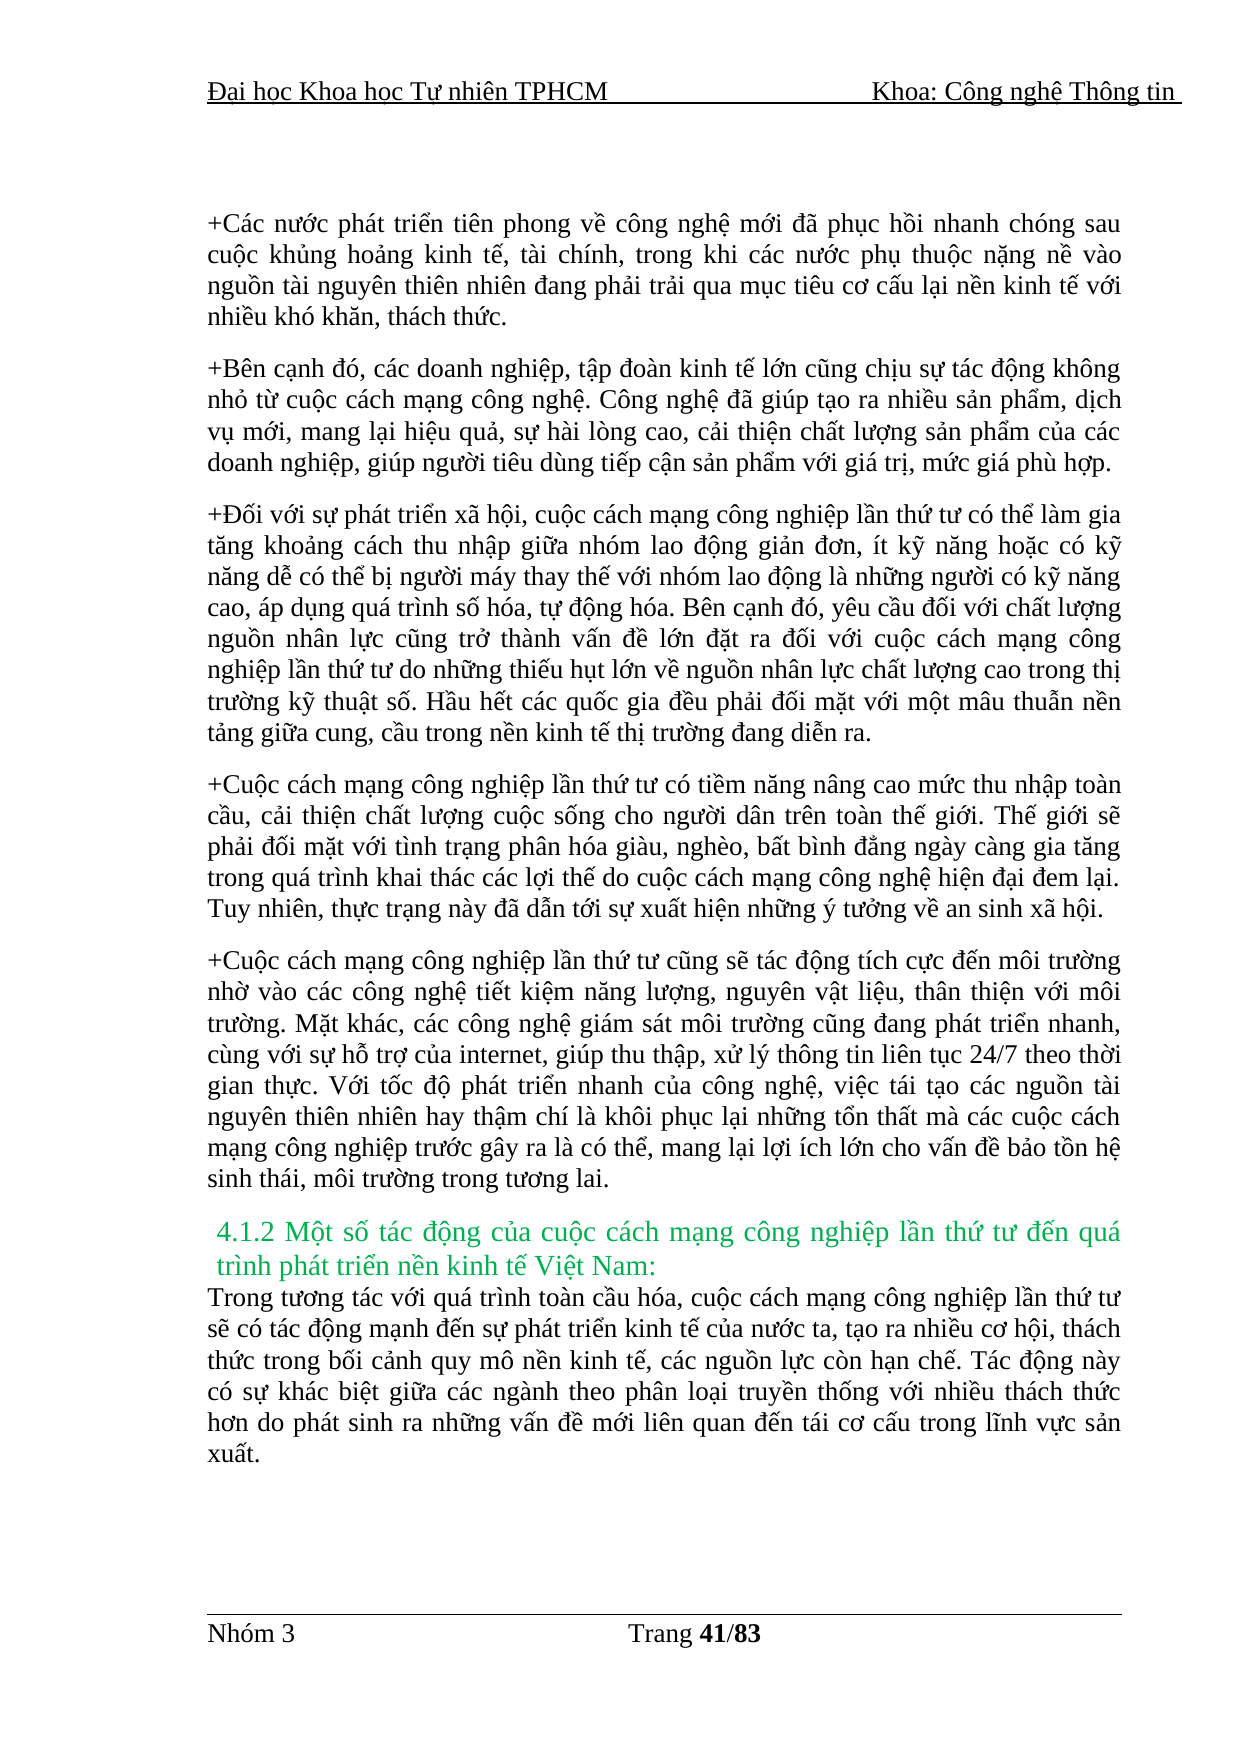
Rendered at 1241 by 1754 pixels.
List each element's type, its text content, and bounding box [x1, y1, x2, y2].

text +Cuộc cách mạng công nghiệp lần thứ tư có tiềm năng nâng cao mức thu nhập toàn cầu, cải thiện chất lượng cuộc sống cho người dân trên toàn thế giới. Thế giới sẽ phải đối mặt với tình trạng phân hóa giàu, nghèo, bất bình đẳng ngày càng gia tăng trong quá trình khai thác các lợi thế do cuộc cách mạng công nghệ hiện đại đem lại. Tuy nhiên, thực trạng này đã dẫn tới sự xuất hiện những ý tưởng về an sinh xã hội. [207, 768, 1122, 923]
text +Các nước phát triển tiên phong về công nghệ mới đã phục hồi nhanh chóng sau cuộc khủng hoảng kinh tế, tài chính, trong khi các nước phụ thuộc nặng nề vào nguồn tài nguyên thiên nhiên đang phải trải qua mục tiêu cơ cấu lại nền kinh tế với nhiều khó khăn, thách thức. [207, 207, 1122, 332]
text +Cuộc cách mạng công nghiệp lần thứ tư cũng sẽ tác động tích cực đến môi trường nhờ vào các công nghệ tiết kiệm năng lượng, nguyên vật liệu, thân thiện với môi trường. Mặt khác, các công nghệ giám sát môi trường cũng đang phát triển nhanh, cùng với sự hỗ trợ của internet, giúp thu thập, xử lý thông tin liên tục 24/7 theo thời gian thực. Với tốc độ phát triển nhanh của công nghệ, việc tái tạo các nguồn tài nguyên thiên nhiên hay thậm chí là khôi phục lại những tổn thất mà các cuộc cách mạng công nghiệp trước gây ra là có thể, mang lại lợi ích lớn cho vấn đề bảo tồn hệ sinh thái, môi trường trong tương lai. [207, 944, 1122, 1193]
text +Bên cạnh đó, các doanh nghiệp, tập đoàn kinh tế lớn cũng chịu sự tác động không nhỏ từ cuộc cách mạng công nghệ. Công nghệ đã giúp tạo ra nhiều sản phẩm, dịch vụ mới, mang lại hiệu quả, sự hài lòng cao, cải thiện chất lượng sản phẩm của các doanh nghiệp, giúp người tiêu dùng tiếp cận sản phẩm với giá trị, mức giá phù hợp. [207, 352, 1122, 477]
text Trong tương tác với quá trình toàn cầu hóa, cuộc cách mạng công nghiệp lần thứ tư sẽ có tác động mạnh đến sự phát triển kinh tế của nước ta, tạo ra nhiều cơ hội, thách thức trong bối cảnh quy mô nền kinh tế, các nguồn lực còn hạn chế. Tác động này có sự khác biệt giữa các ngành theo phân loại truyền thống với nhiều thách thức hơn do phát sinh ra những vấn đề mới liên quan đến tái cơ cấu trong lĩnh vực sản xuất. [207, 1281, 1122, 1468]
subtitle 4.1.2 Một số tác động của cuộc cách mạng công nghiệp lần thứ tư đến quá trình phát triển nền kinh tế Việt Nam: [216, 1214, 1122, 1281]
text +Đối với sự phát triển xã hội, cuộc cách mạng công nghiệp lần thứ tư có thể làm gia tăng khoảng cách thu nhập giữa nhóm lao động giản đơn, ít kỹ năng hoặc có kỹ năng dễ có thể bị người máy thay thế với nhóm lao động là những người có kỹ năng cao, áp dụng quá trình số hóa, tự động hóa. Bên cạnh đó, yêu cầu đối với chất lượng nguồn nhân lực cũng trở thành vấn đề lớn đặt ra đối với cuộc cách mạng công nghiệp lần thứ tư do những thiếu hụt lớn về nguồn nhân lực chất lượng cao trong thị trường kỹ thuật số. Hầu hết các quốc gia đều phải đối mặt với một mâu thuẫn nền tảng giữa cung, cầu trong nền kinh tế thị trường đang diễn ra. [207, 498, 1122, 747]
